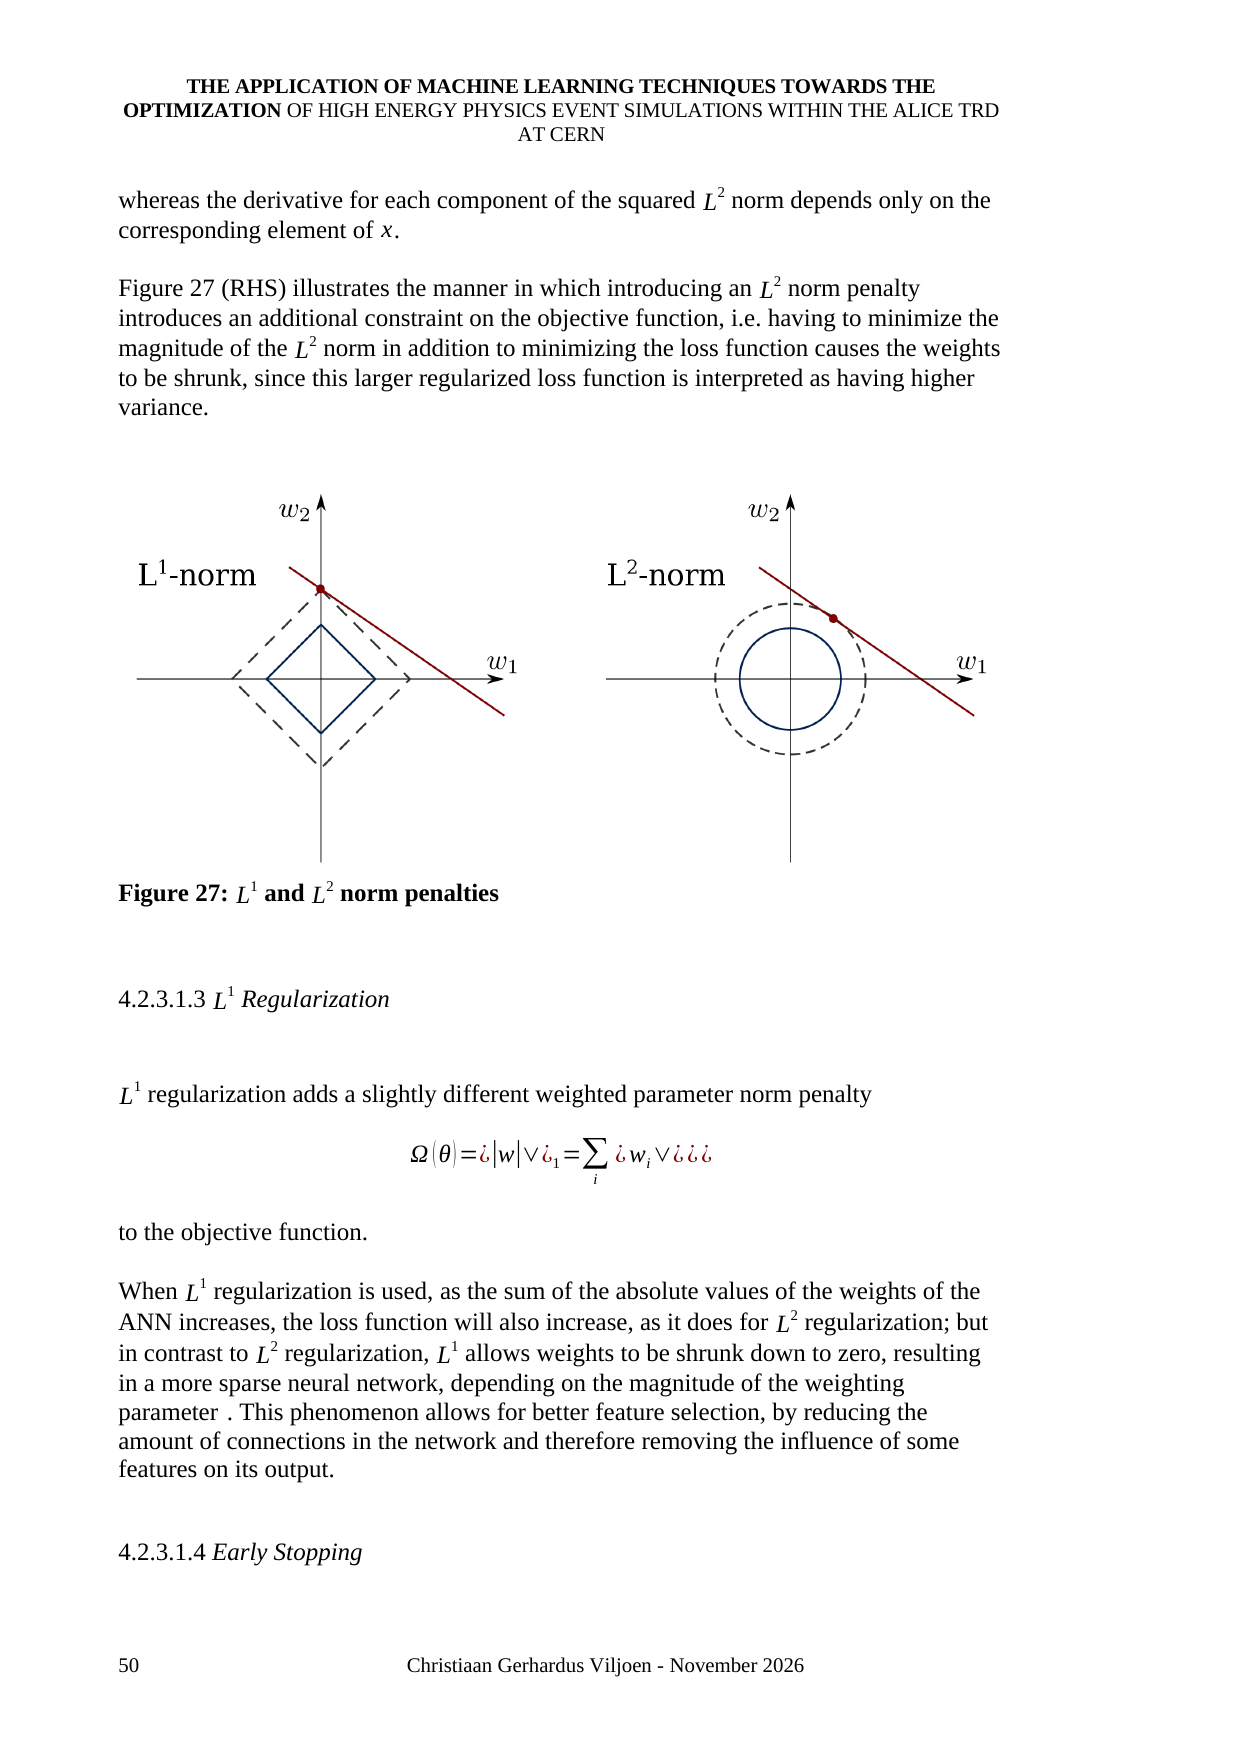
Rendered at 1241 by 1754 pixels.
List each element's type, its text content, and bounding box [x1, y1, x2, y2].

picture [118, 478, 1004, 878]
subtitle Regularization [118, 983, 1004, 1014]
text regularization adds a slightly different weighted parameter norm penalty [118, 1078, 1004, 1109]
text to the objective function. [118, 1217, 1004, 1246]
text When regularization is used, as the sum of the absolute values of the weights of the ANN increases, the loss function will also increase, as it does for regularization; but in contrast to regularization, allows weights to be shrunk down to zero, resulting in a more sparse neural network, depending on the magnitude of the weighting parameter . This phenomenon allows for better feature selection, by reducing the amount of connections in the network and therefore removing the influence of some features on its output. [118, 1275, 1004, 1483]
subtitle Early Stopping [118, 1537, 1004, 1566]
text Figure 27: and norm penalties [118, 878, 1004, 908]
text Figure 27 (RHS) illustrates the manner in which introducing an norm penalty introduces an additional constraint on the objective function, i.e. having to minimize the magnitude of the norm in addition to minimizing the loss function causes the weights to be shrunk, since this larger regularized loss function is interpreted as having higher variance. [118, 272, 1004, 421]
